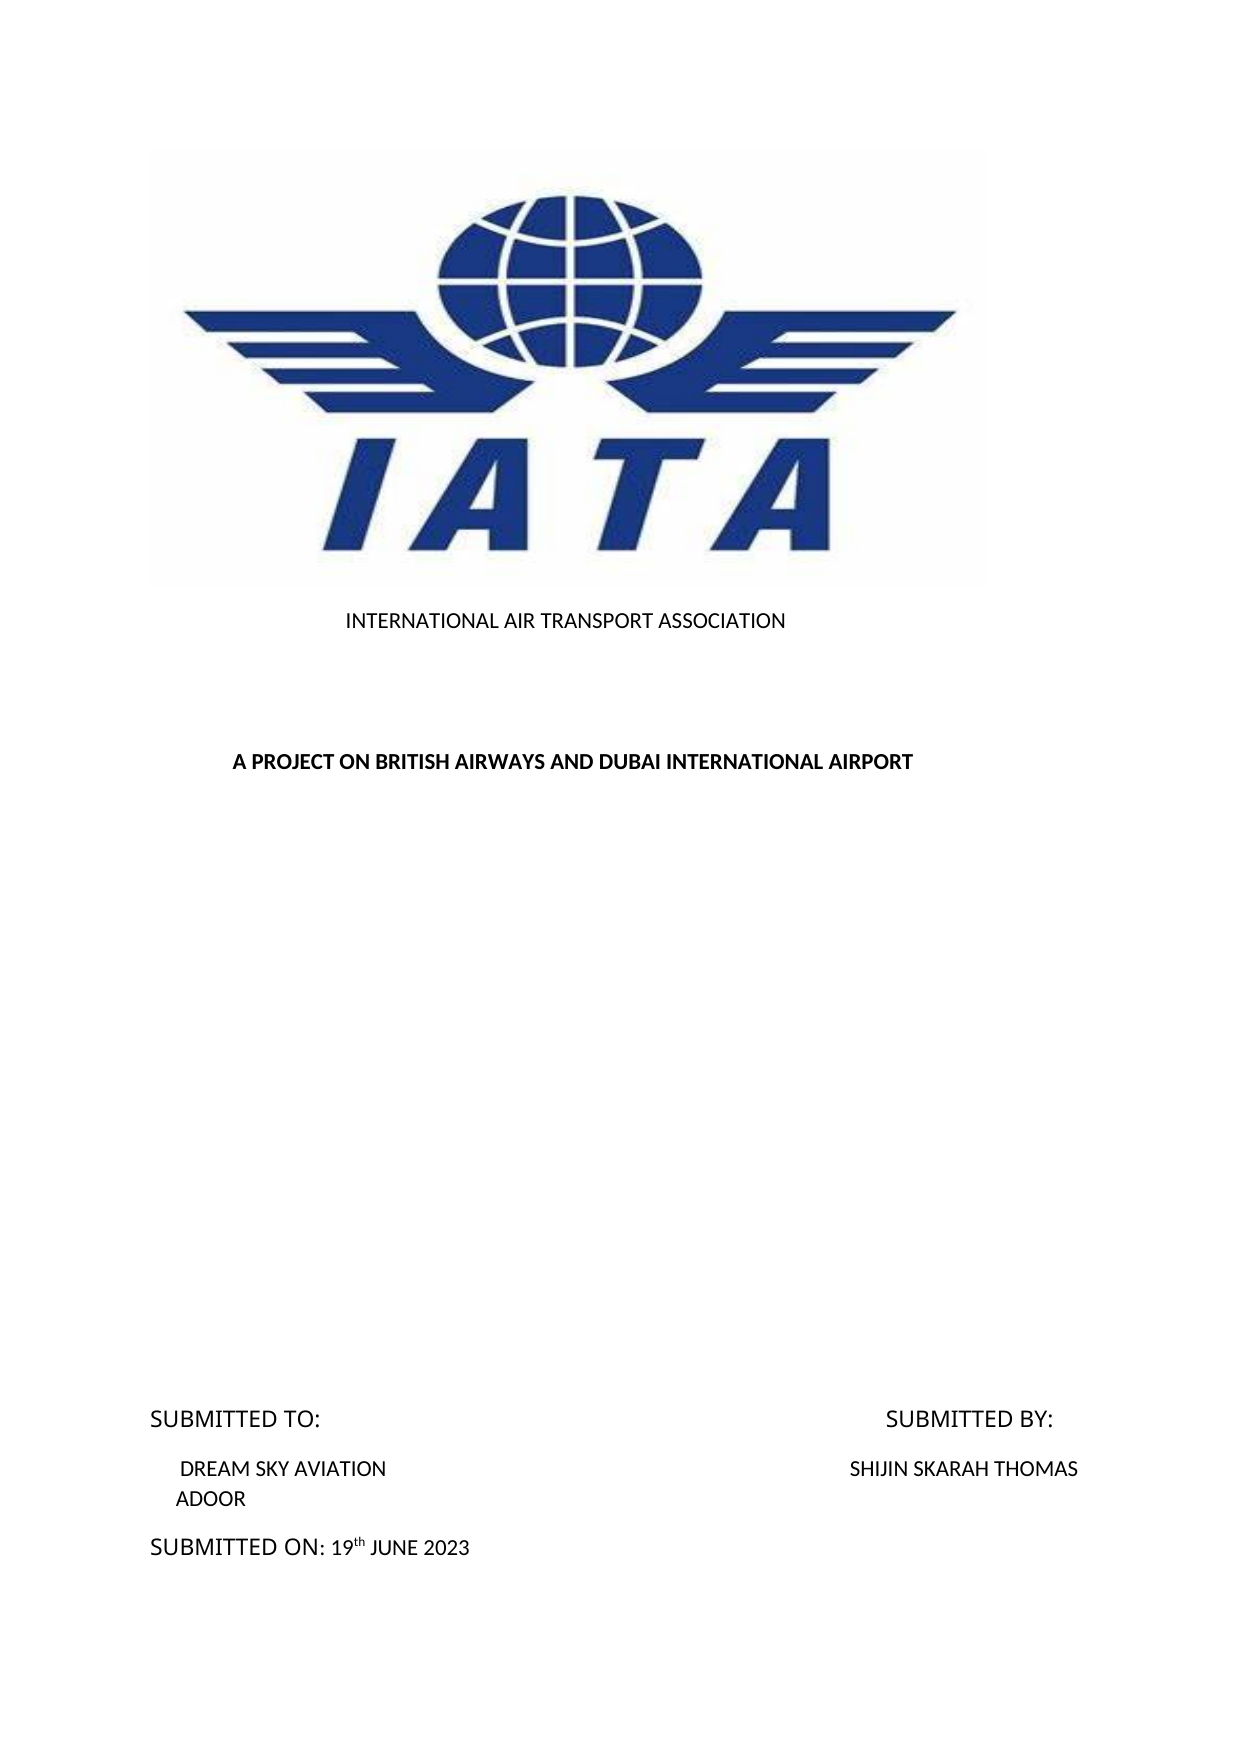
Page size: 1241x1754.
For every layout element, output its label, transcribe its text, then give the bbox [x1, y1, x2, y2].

picture [150, 150, 989, 588]
text ADOOR [150, 1484, 1090, 1512]
text A PROJECT ON BRITISH AIRWAYS AND DUBAI INTERNATIONAL AIRPORT [150, 747, 1090, 775]
text DREAM SKY AVIATION SHIJIN SKARAH THOMAS [150, 1454, 1090, 1482]
text SUBMITTED TO: SUBMITTED BY: [150, 1403, 1090, 1434]
text SUBMITTED ON: 19th JUNE 2023 [150, 1531, 1090, 1562]
text INTERNATIONAL AIR TRANSPORT ASSOCIATION [150, 606, 1090, 634]
